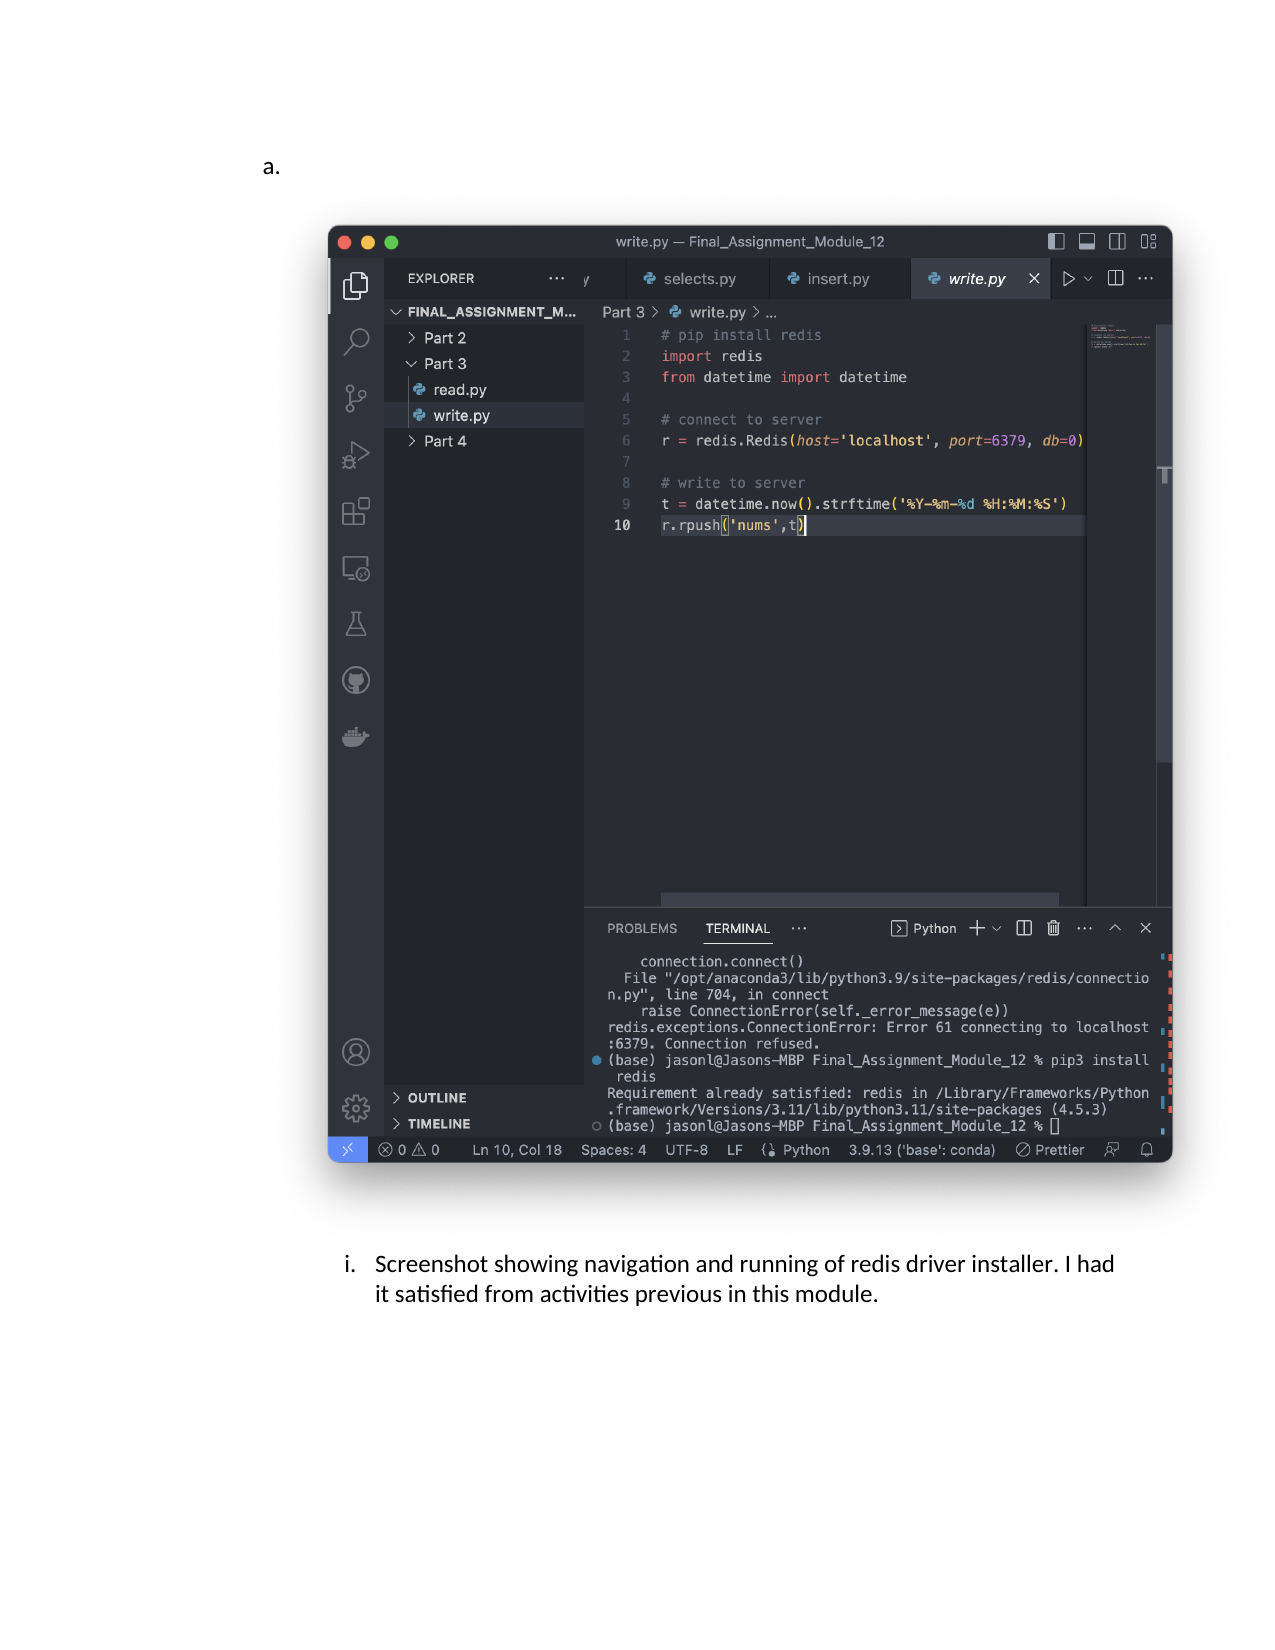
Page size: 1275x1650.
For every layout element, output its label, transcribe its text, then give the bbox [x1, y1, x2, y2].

list Screenshot showing navigation and running of redis driver installer. I had it satisfied from activities previous in this module. [356, 1249, 1125, 1309]
picture [262, 180, 1238, 1249]
